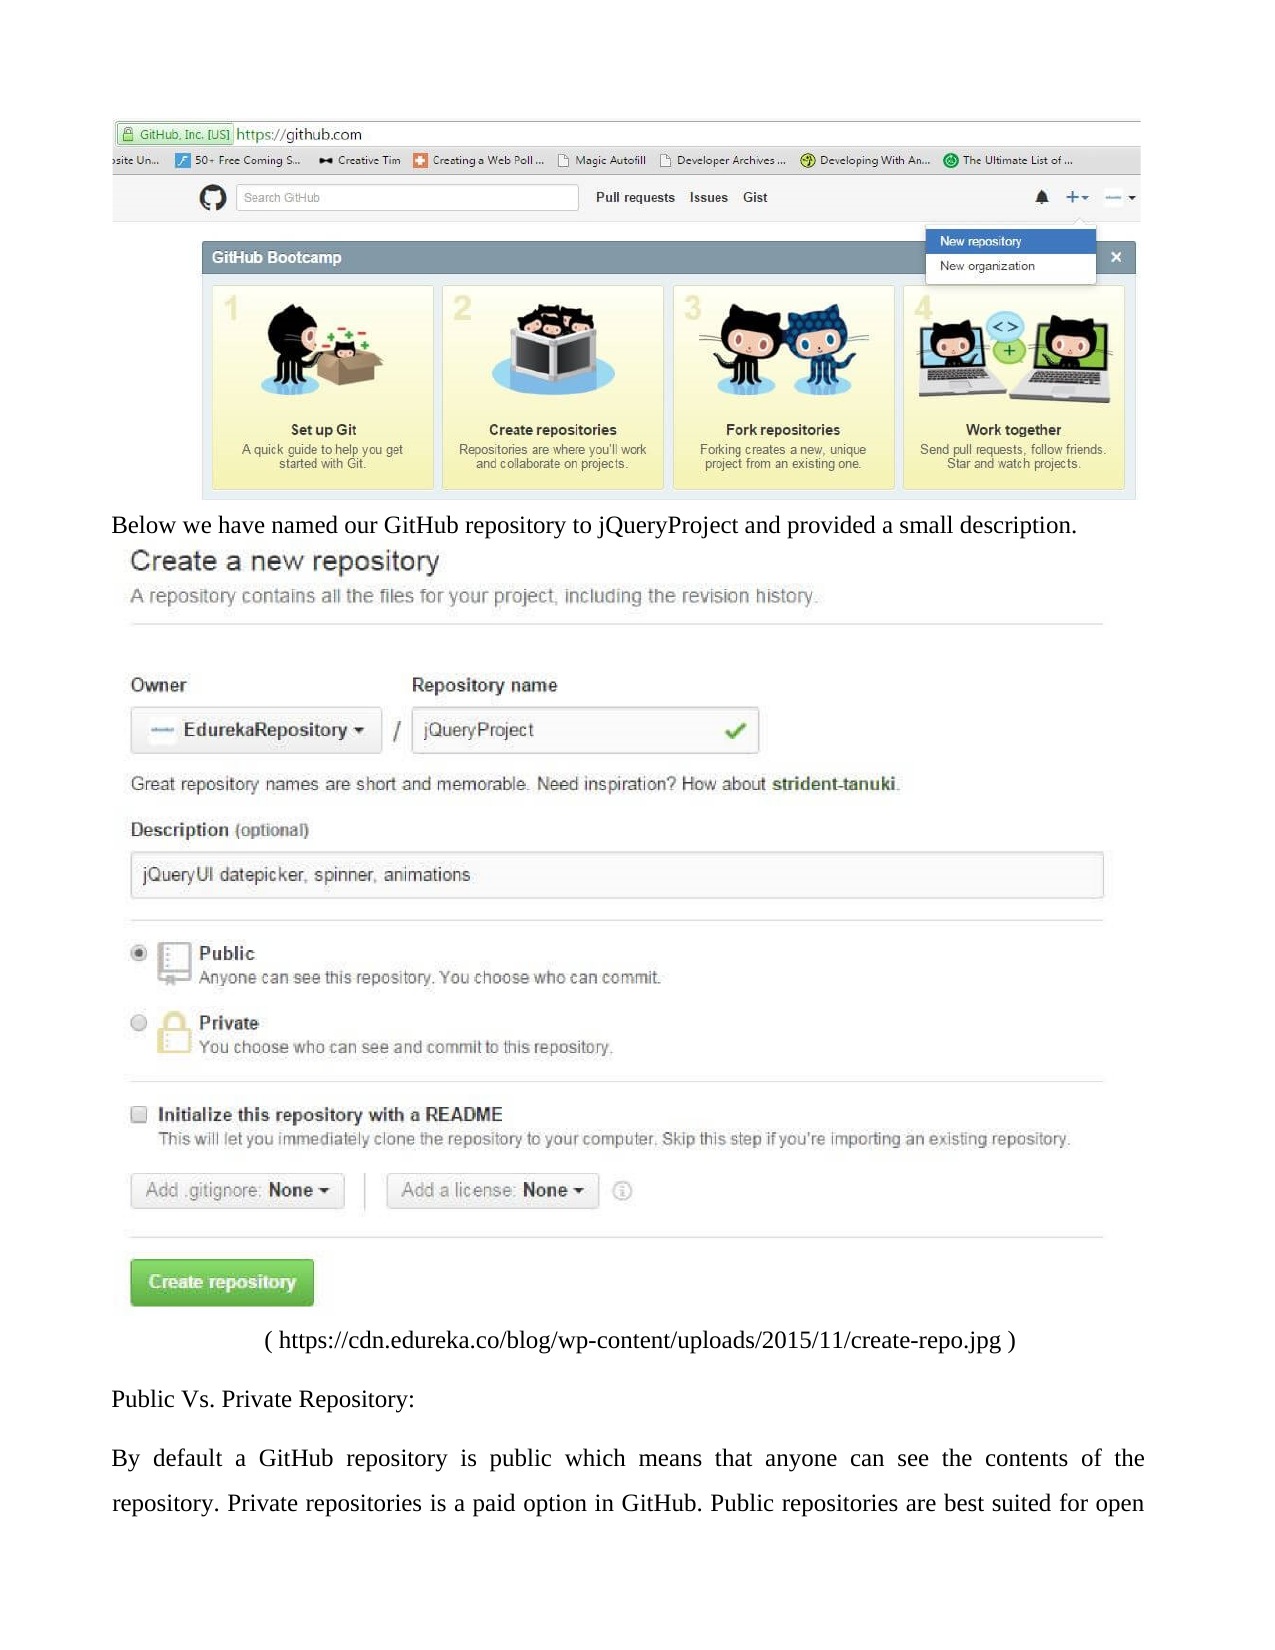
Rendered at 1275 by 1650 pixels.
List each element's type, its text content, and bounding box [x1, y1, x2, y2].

picture [112, 538, 1142, 1316]
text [111, 1443, 1146, 1517]
text ( https://cdn.edureka.co/blog/wp-content/uploads/2015/11/create-repo.jpg ) [112, 1326, 1167, 1354]
text Public Vs. Private Repository: [111, 1384, 1167, 1413]
text Below we have named our GitHub repository to jQueryProject and provided a small description. [111, 510, 1167, 538]
picture [112, 118, 1141, 500]
